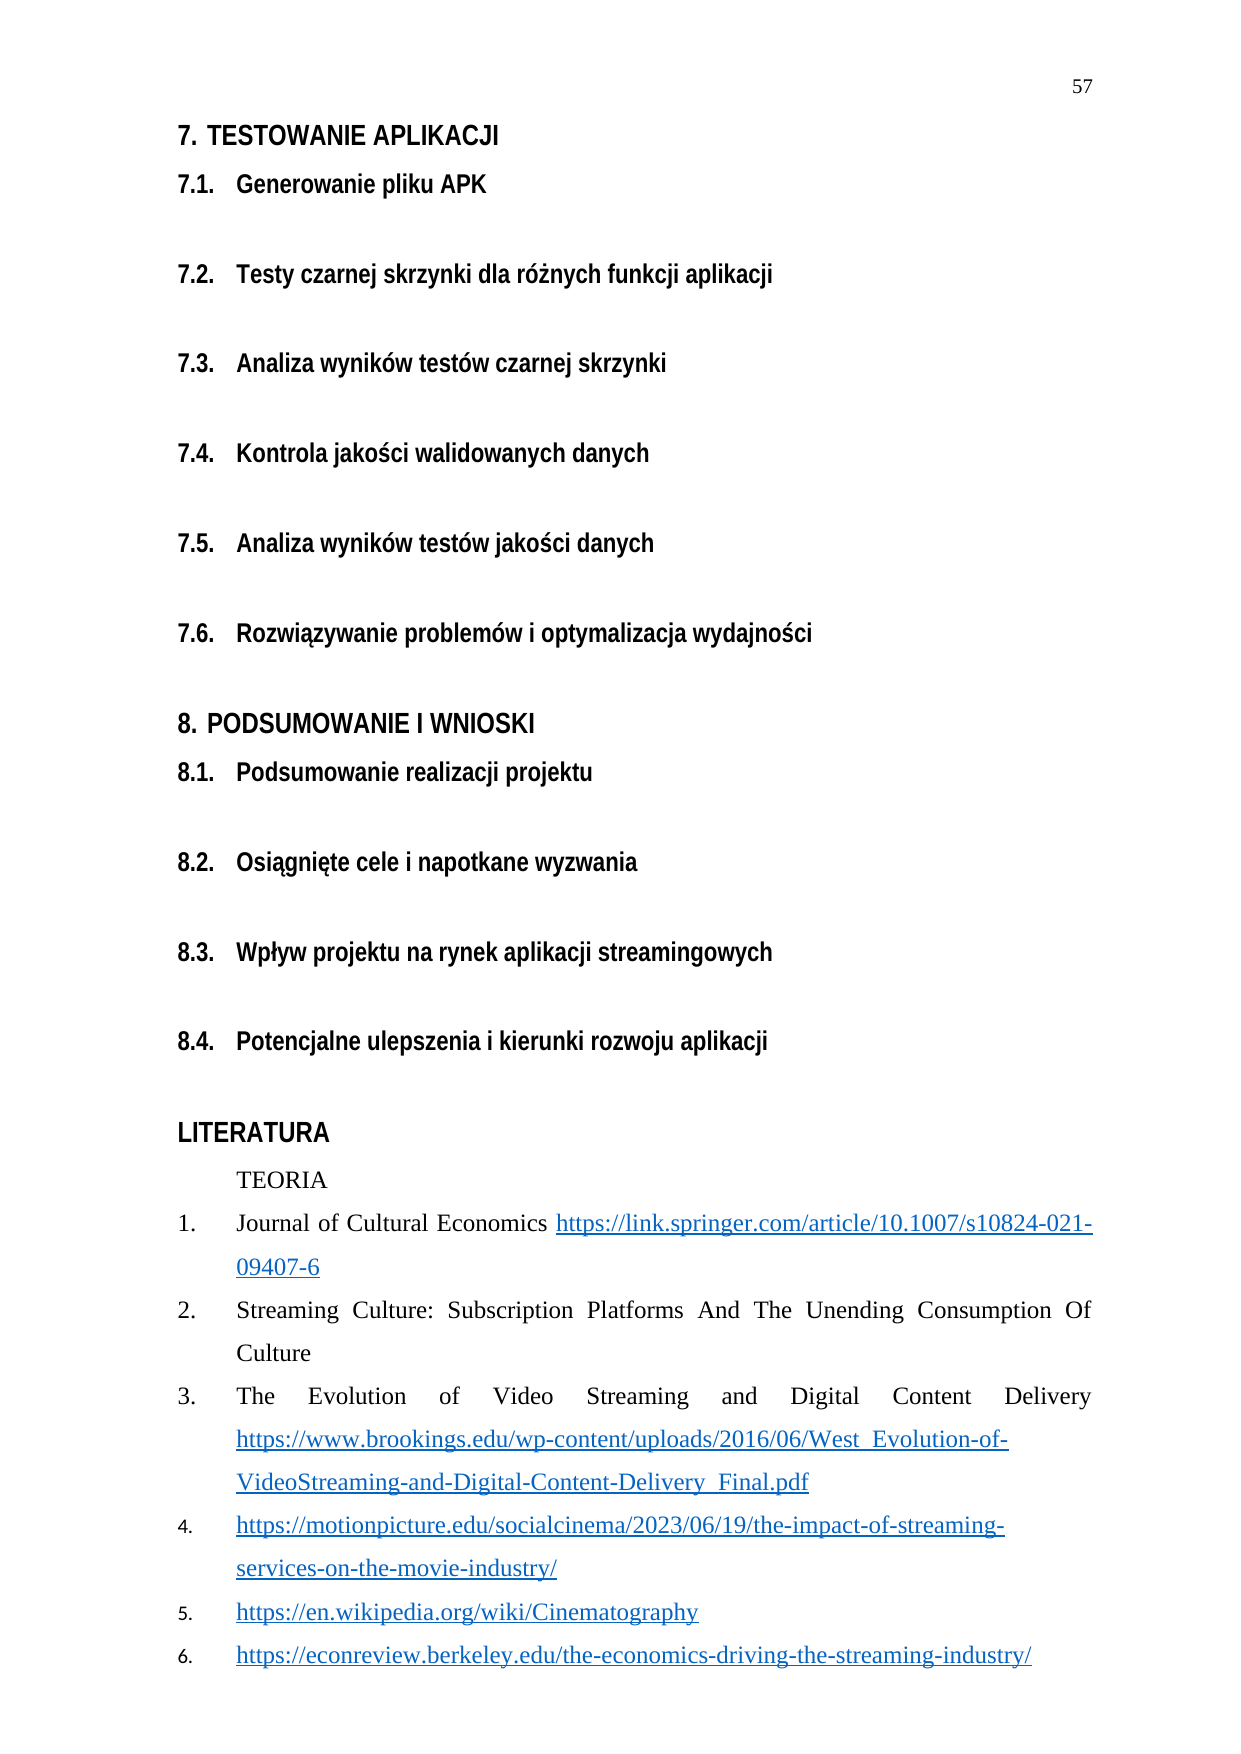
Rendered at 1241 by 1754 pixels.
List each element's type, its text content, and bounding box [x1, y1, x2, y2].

list Journal of Cultural Economics https://link.springer.com/article/10.1007/s10824-021-09407-6 [177, 1208, 1092, 1280]
text Osiągnięte cele i napotkane wyzwania [177, 846, 1092, 877]
text TEORIA [236, 1165, 1092, 1194]
text Analiza wyników testów jakości danych [177, 527, 1092, 558]
list https://en.wikipedia.org/wiki/Cinematography [177, 1597, 1092, 1625]
text Rozwiązywanie problemów i optymalizacja wydajności [177, 617, 1092, 648]
text TESTOWANIE APLIKACJI [177, 118, 1092, 152]
text Kontrola jakości walidowanych danych [177, 437, 1092, 468]
list https://motionpicture.edu/socialcinema/2023/06/19/the-impact-of-streaming-services-on-the-movie-industry/ [177, 1510, 1092, 1582]
text Wpływ projektu na rynek aplikacji streamingowych [177, 936, 1092, 967]
text Generowanie pliku APK [177, 168, 1092, 199]
text Analiza wyników testów czarnej skrzynki [177, 348, 1092, 379]
text Potencjalne ulepszenia i kierunki rozwoju aplikacji [177, 1026, 1092, 1057]
text PODSUMOWANIE I WNIOSKI [177, 706, 1092, 740]
list The Evolution of Video Streaming and Digital Content Delivery https://www.brookings.edu/wp-content/uploads/2016/06/West_Evolution-of-VideoStreaming-and-Digital-Content-Delivery_Final.pdf [177, 1381, 1092, 1496]
text Testy czarnej skrzynki dla różnych funkcji aplikacji [177, 258, 1092, 289]
text Podsumowanie realizacji projektu [177, 756, 1092, 787]
list LITERATURA [177, 1115, 1092, 1149]
list Streaming Culture: Subscription Platforms And The Unending Consumption Of Culture [177, 1295, 1092, 1367]
list https://econreview.berkeley.edu/the-economics-driving-the-streaming-industry/ [177, 1640, 1092, 1668]
